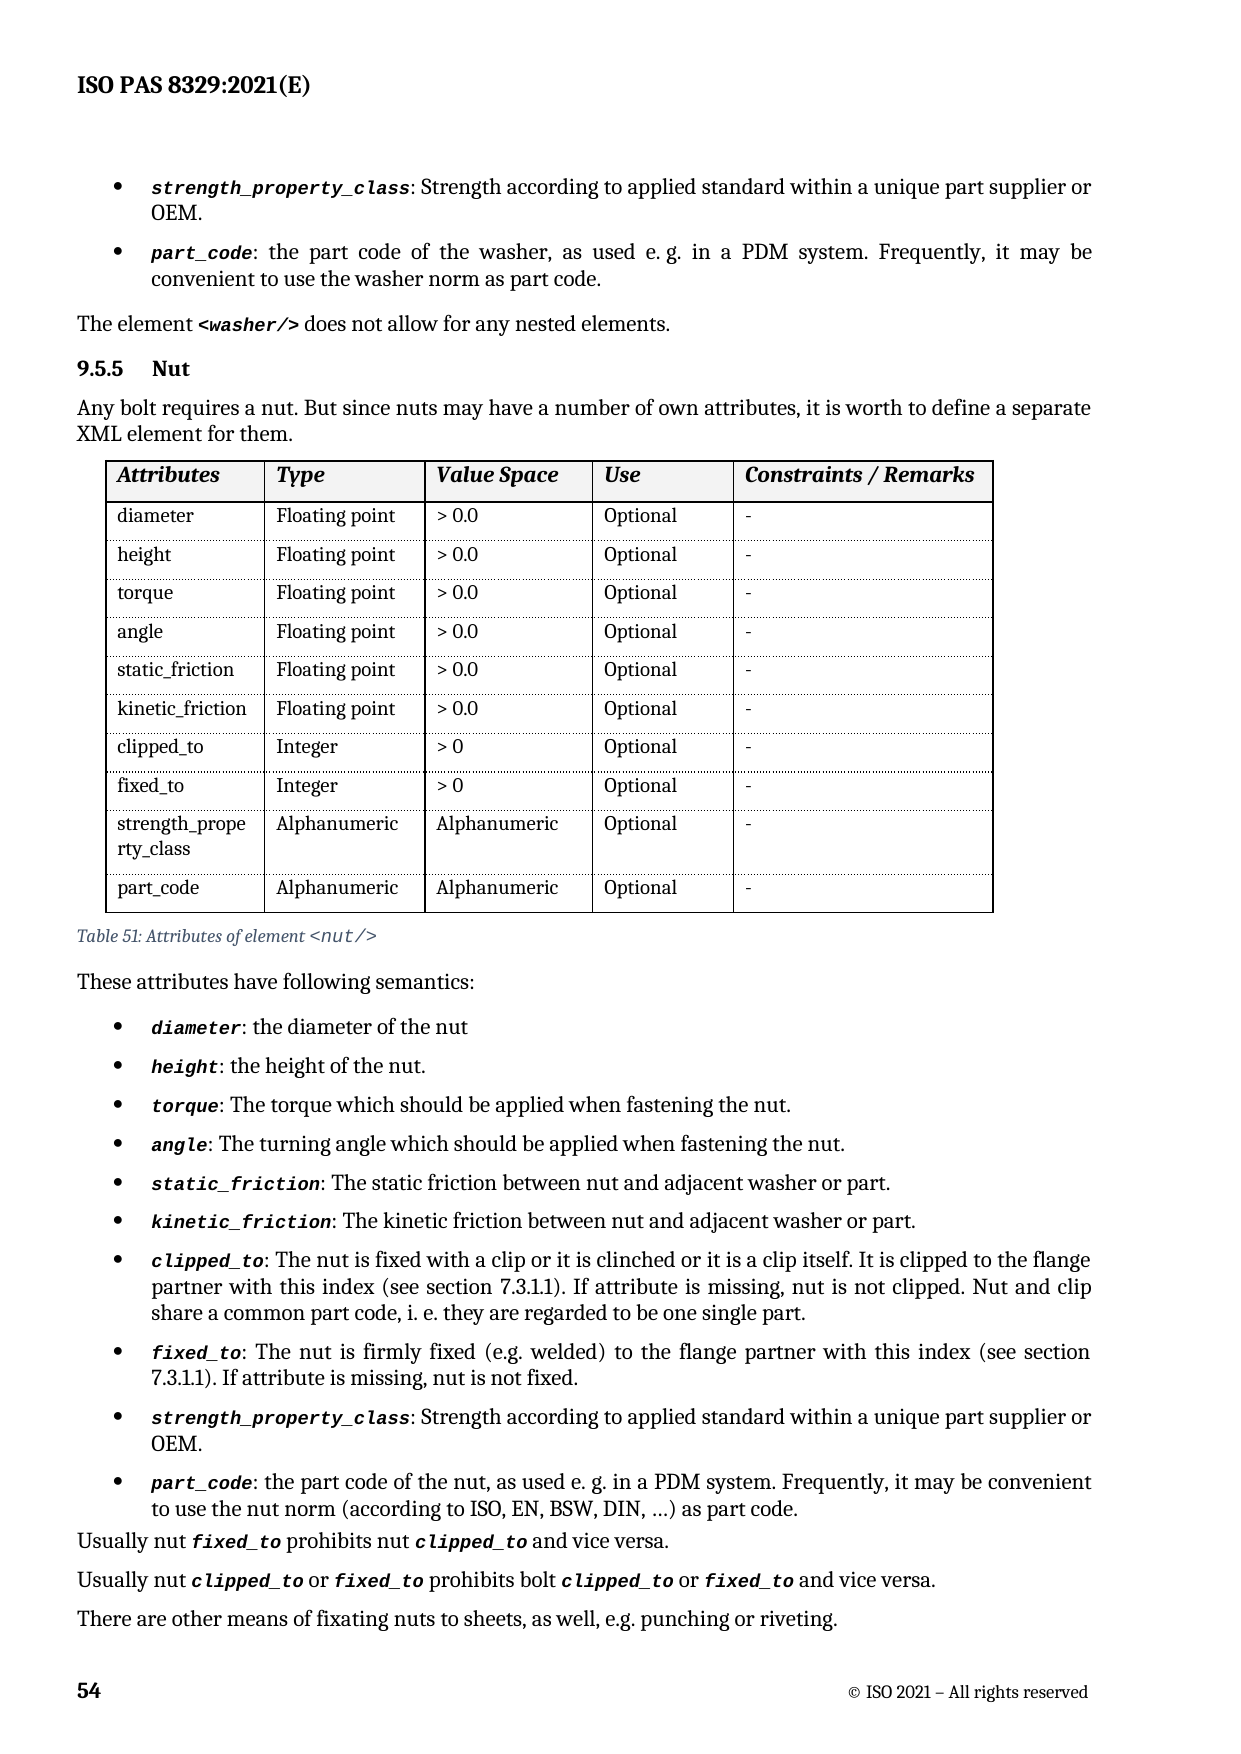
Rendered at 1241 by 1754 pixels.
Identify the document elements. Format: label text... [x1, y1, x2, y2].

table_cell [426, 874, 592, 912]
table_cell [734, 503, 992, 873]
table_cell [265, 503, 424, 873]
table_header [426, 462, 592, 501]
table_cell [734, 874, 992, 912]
text Table 51: Attributes of element <nut/> [77, 926, 1092, 948]
list part_code: the part code of the washer, as used e. g. in a PDM system. Frequently, it may be convenient to use the washer norm as part code. [114, 239, 1092, 292]
list torque: The torque which should be applied when fastening the nut. [114, 1092, 1092, 1118]
text Usually nut fixed_to prohibits nut clipped_to and vice versa. [77, 1528, 1092, 1554]
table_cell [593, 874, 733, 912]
list static_friction: The static friction between nut and adjacent washer or part. [114, 1169, 1092, 1196]
list height: the height of the nut. [114, 1053, 1092, 1079]
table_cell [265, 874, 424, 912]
list clipped_to: The nut is fixed with a clip or it is clinched or it is a clip itself. It is clipped to the flange partner with this index (see section 7.3.1.1). If attribute is missing, nut is not clipped. Nut and clip share a common part code, i. e. they are regarded to be one single part. [114, 1247, 1092, 1326]
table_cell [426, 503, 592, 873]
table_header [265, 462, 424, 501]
list diameter: the diameter of the nut [114, 1014, 1092, 1040]
subtitle Nut [77, 356, 1092, 382]
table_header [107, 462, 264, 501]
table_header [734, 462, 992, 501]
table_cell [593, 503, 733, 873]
list strength_property_class: Strength according to applied standard within a unique part supplier or OEM. [114, 1404, 1092, 1457]
list angle: The turning angle which should be applied when fastening the nut. [114, 1131, 1092, 1157]
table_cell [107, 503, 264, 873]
text Usually nut clipped_to or fixed_to prohibits bolt clipped_to or fixed_to and vice versa. [77, 1567, 1092, 1593]
text Any bolt requires a nut. But since nuts may have a number of own attributes, it is worth to define a separate XML element for them. [77, 394, 1092, 447]
list strength_property_class: Strength according to applied standard within a unique part supplier or OEM. [114, 174, 1092, 227]
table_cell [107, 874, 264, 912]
text There are other means of fixating nuts to sheets, as well, e.g. punching or riveting. [77, 1606, 1092, 1632]
list part_code: the part code of the nut, as used e. g. in a PDM system. Frequently, it may be convenient to use the nut norm (according to ISO, EN, BSW, DIN, …) as part code. [114, 1469, 1092, 1522]
text The element <washer/> does not allow for any nested elements. [77, 311, 1092, 337]
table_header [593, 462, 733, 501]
list fixed_to: The nut is firmly fixed (e.g. welded) to the flange partner with this index (see section 7.3.1.1). If attribute is missing, nut is not fixed. [114, 1339, 1092, 1391]
list kinetic_friction: The kinetic friction between nut and adjacent washer or part. [114, 1208, 1092, 1235]
text These attributes have following semantics: [77, 969, 1092, 995]
